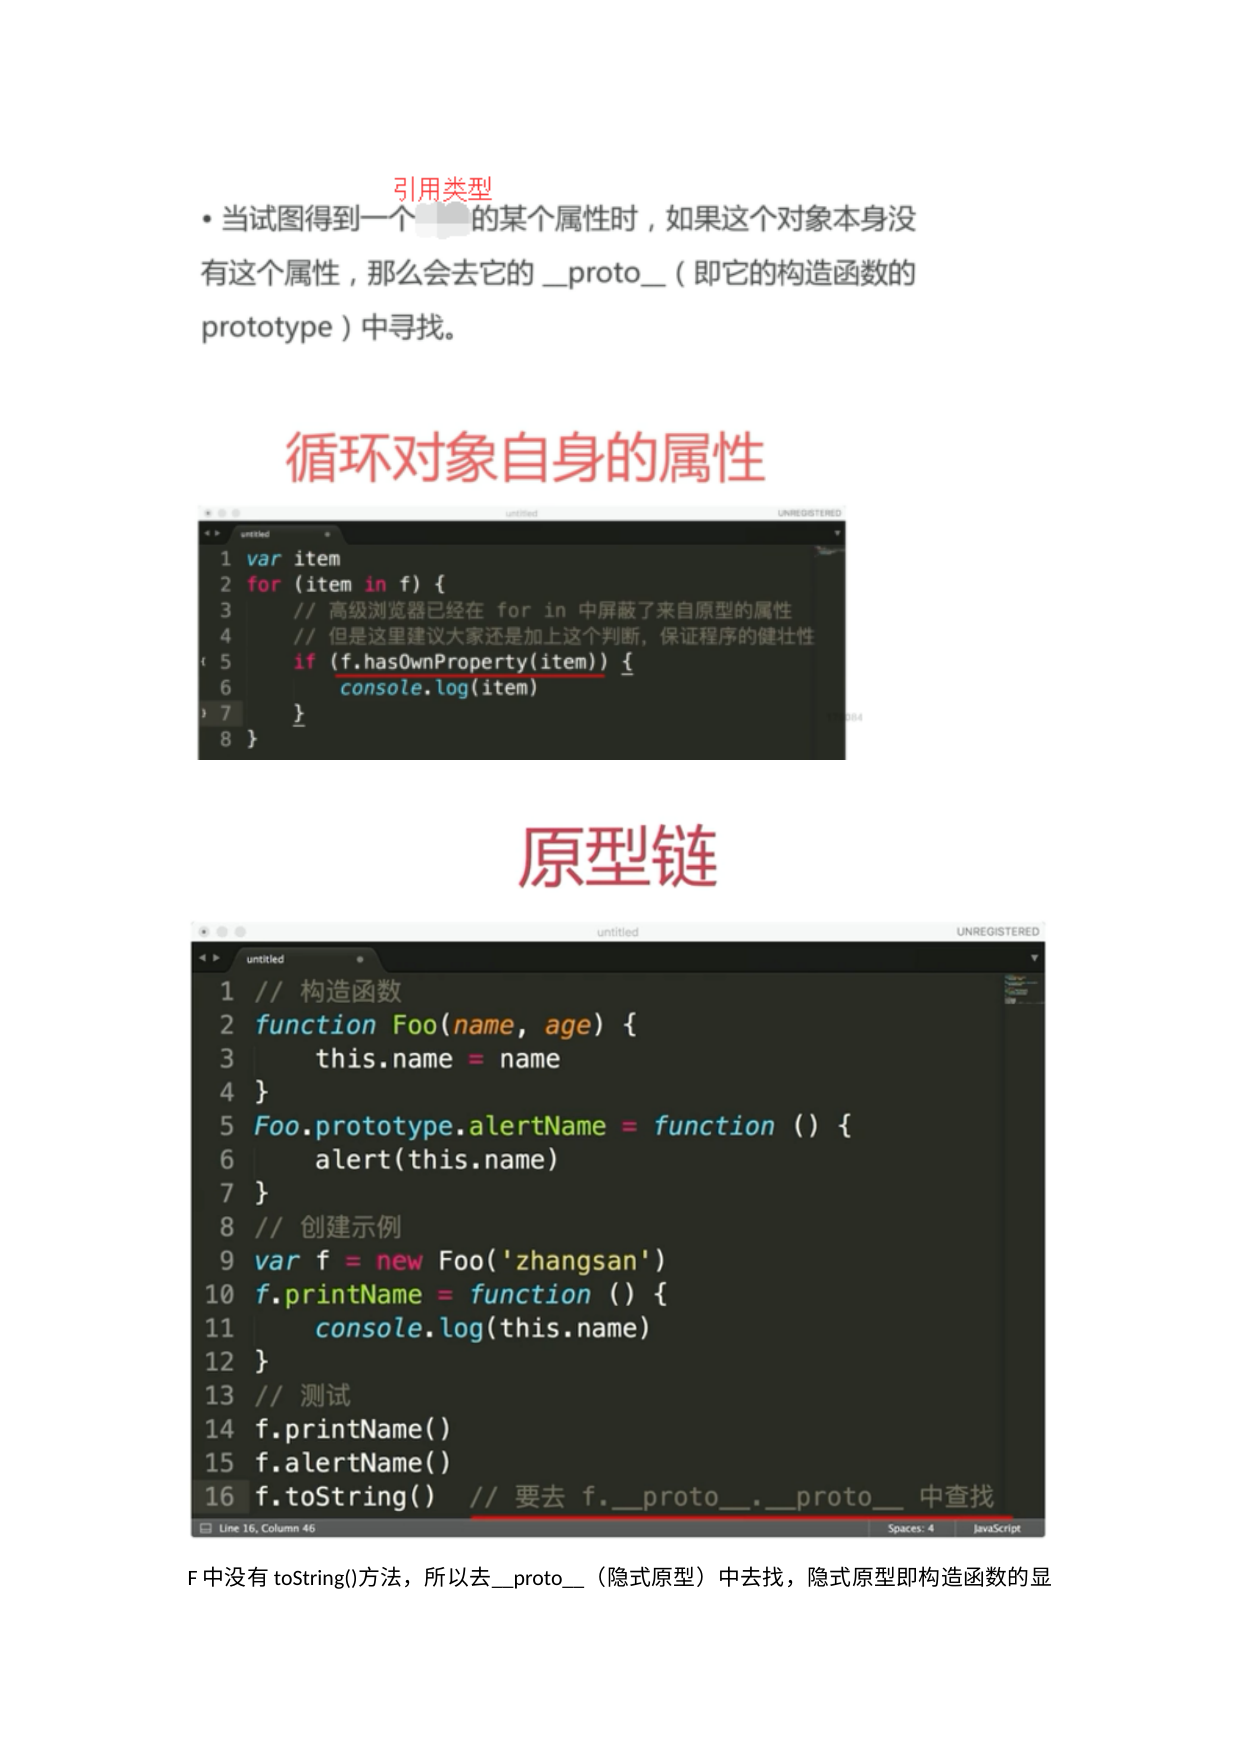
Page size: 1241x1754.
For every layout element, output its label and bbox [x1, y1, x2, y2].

text [187, 1559, 1053, 1592]
picture [187, 812, 1053, 1542]
picture [187, 162, 938, 362]
picture [187, 422, 863, 760]
